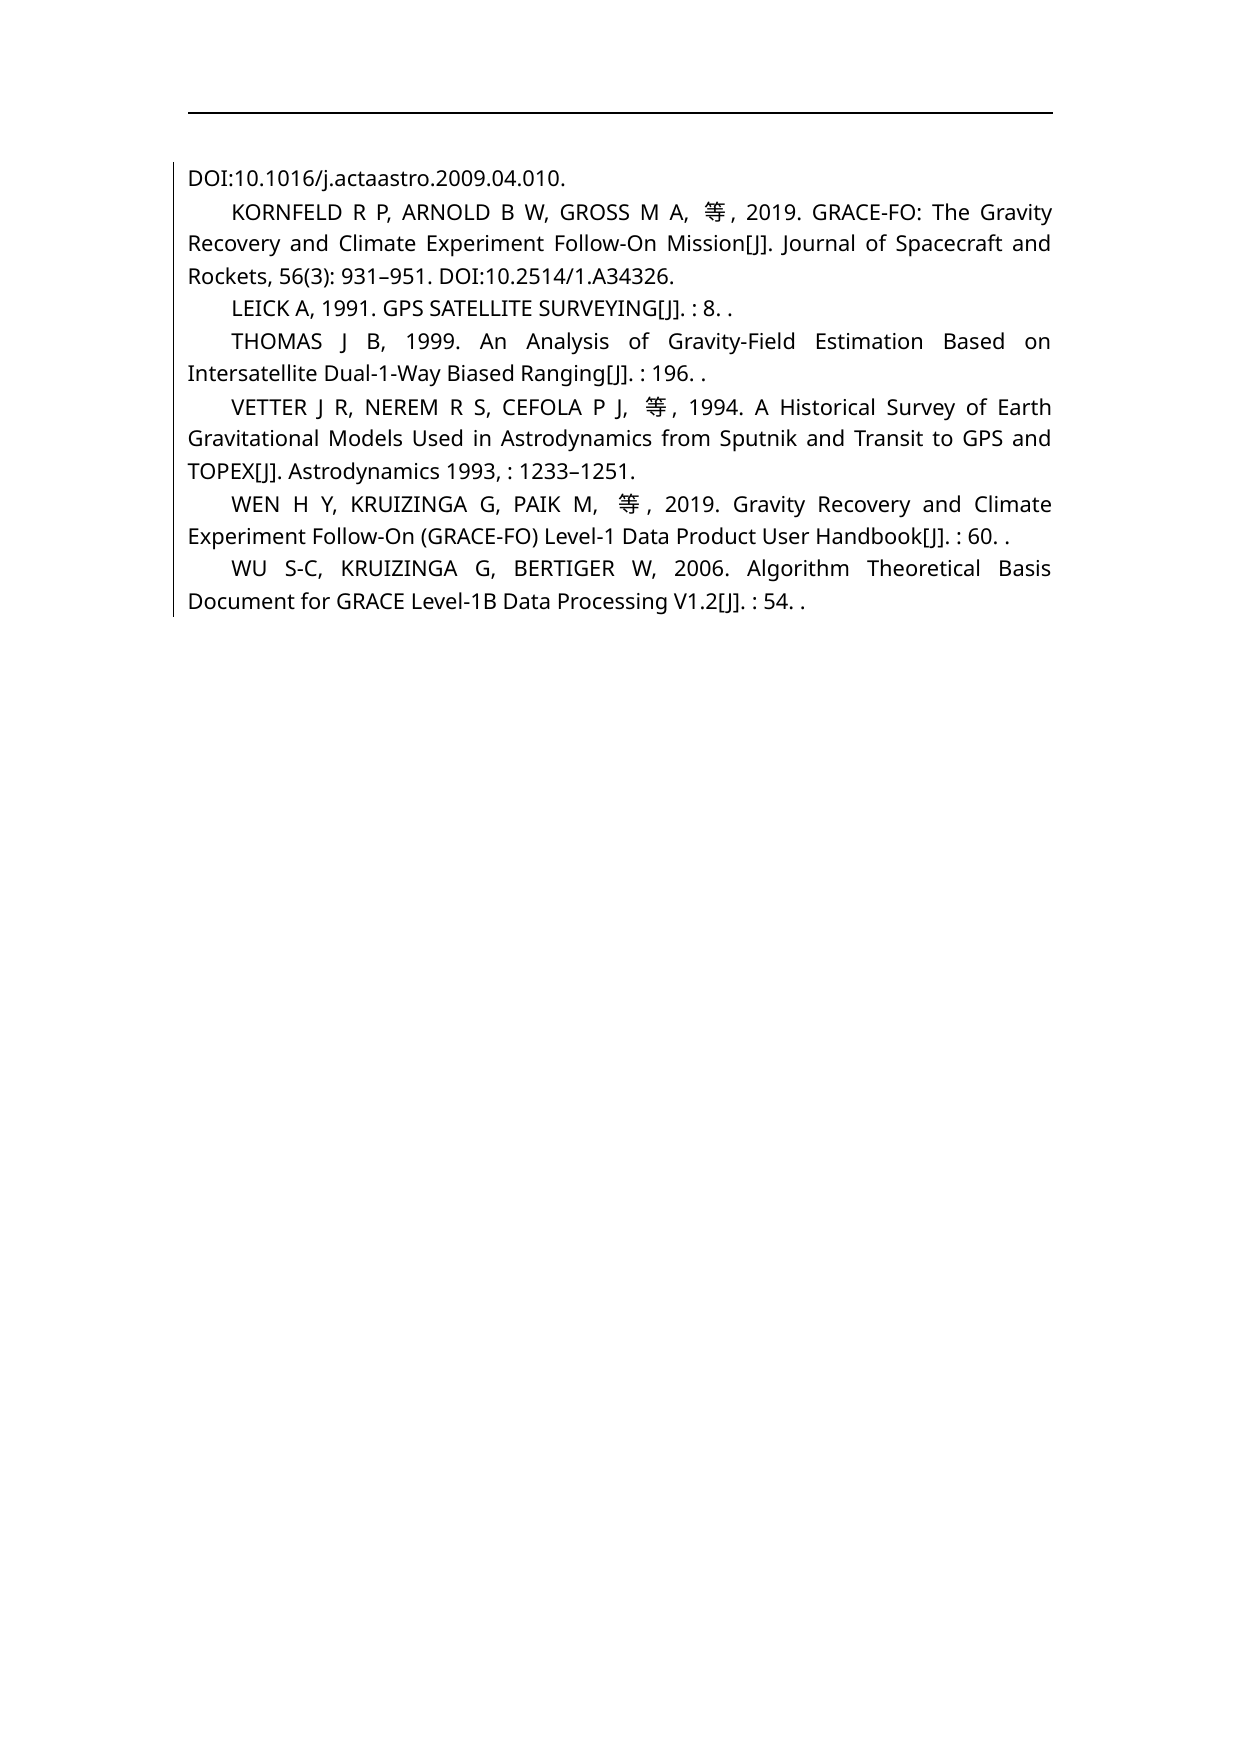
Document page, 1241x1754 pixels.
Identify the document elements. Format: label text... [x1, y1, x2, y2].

text LEICK A, 1991. GPS SATELLITE SURVEYING[J]. : 8. . [187, 292, 1053, 324]
text KORNFELD R P, ARNOLD B W, GROSS M A, 等, 2019. GRACE-FO: The Gravity Recovery and Climate Experiment Follow-On Mission[J]. Journal of Spacecraft and Rockets, 56(3): 931–951. DOI:10.2514/1.A34326. [187, 194, 1053, 292]
text VETTER J R, NEREM R S, CEFOLA P J, 等, 1994. A Historical Survey of Earth Gravitational Models Used in Astrodynamics from Sputnik and Transit to GPS and TOPEX[J]. Astrodynamics 1993, : 1233–1251. [187, 389, 1053, 487]
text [187, 162, 1053, 194]
text WEN H Y, KRUIZINGA G, PAIK M, 等, 2019. Gravity Recovery and Climate Experiment Follow-On (GRACE-FO) Level-1 Data Product User Handbook[J]. : 60. . [187, 487, 1053, 552]
text WU S-C, KRUIZINGA G, BERTIGER W, 2006. Algorithm Theoretical Basis Document for GRACE Level-1B Data Processing V1.2[J]. : 54. . [187, 552, 1053, 617]
text THOMAS J B, 1999. An Analysis of Gravity-Field Estimation Based on Intersatellite Dual-1-Way Biased Ranging[J]. : 196. . [187, 324, 1053, 389]
